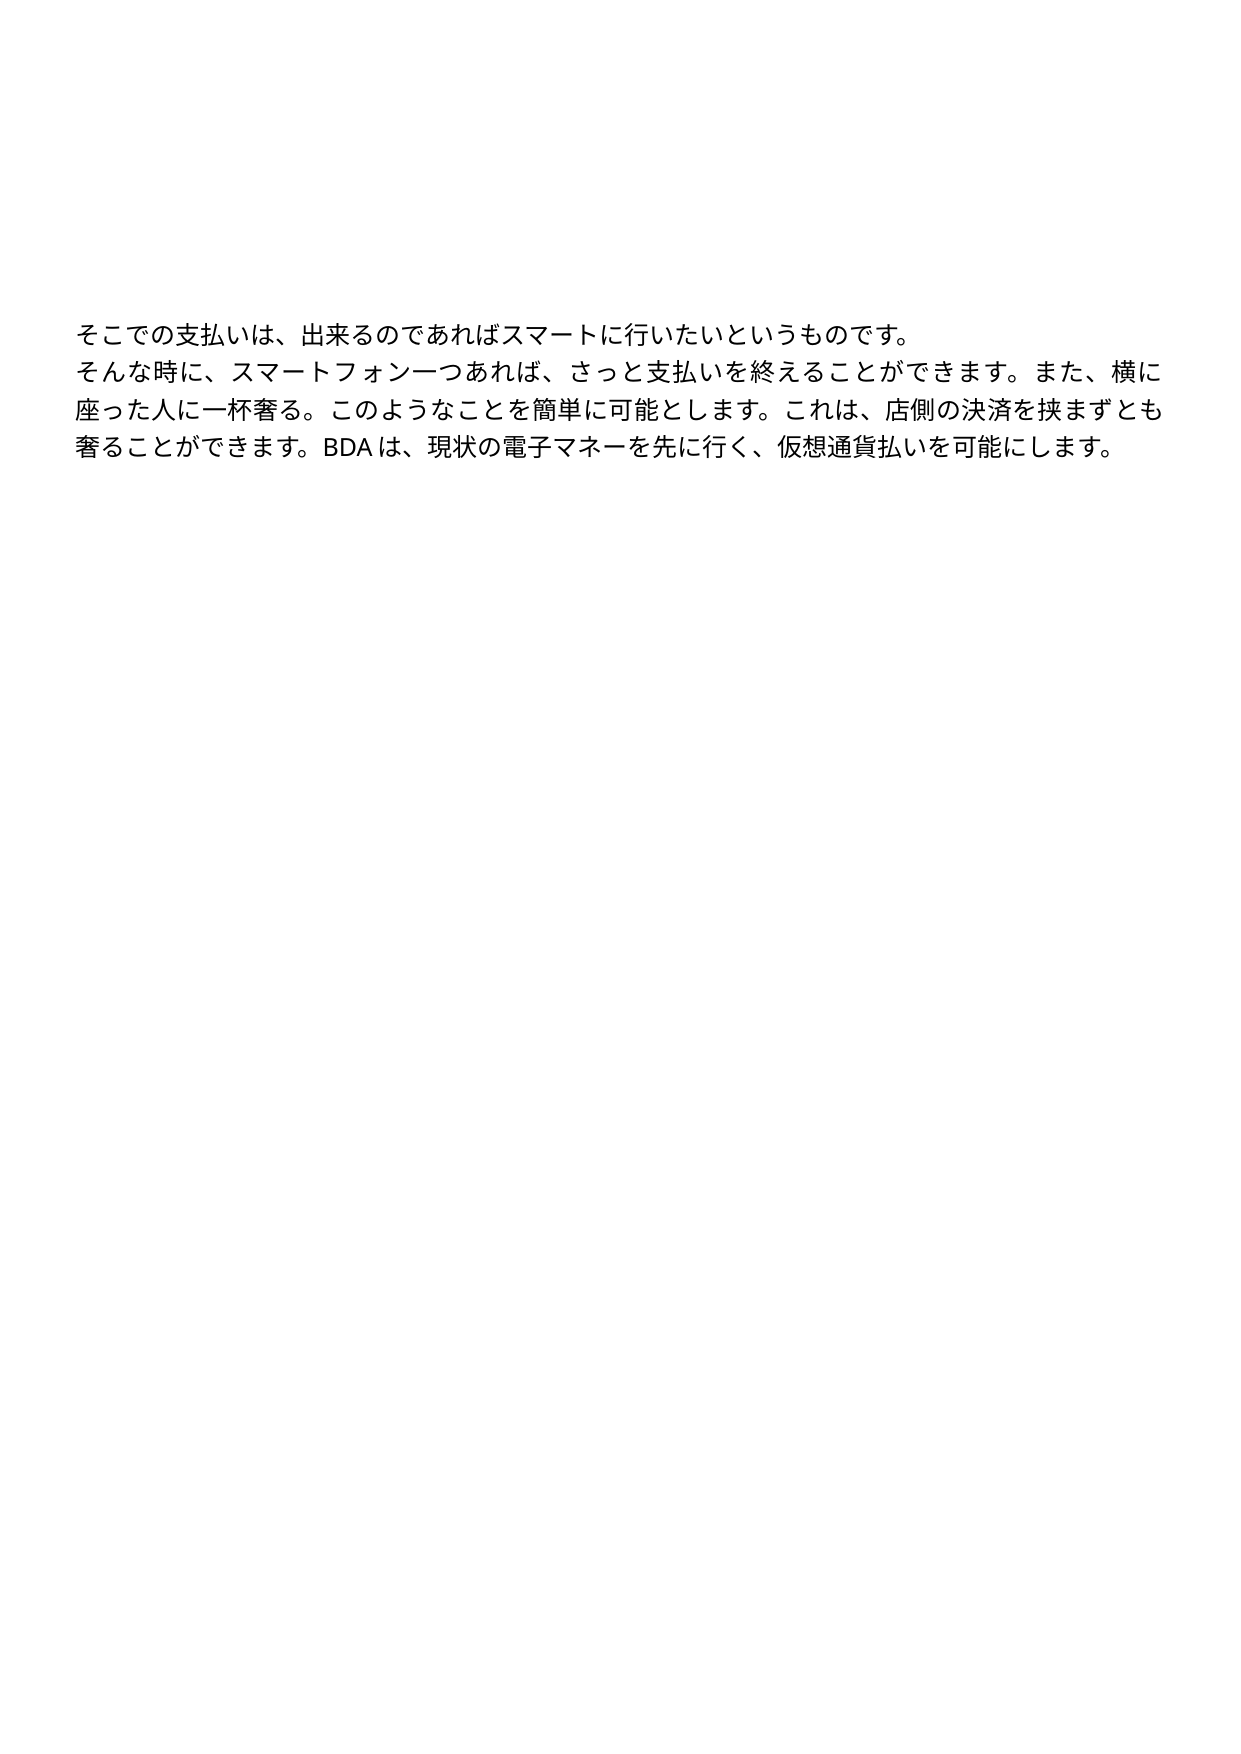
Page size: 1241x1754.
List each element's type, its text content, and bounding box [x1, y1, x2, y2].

text そこでの支払いは、出来るのであればスマートに行いたいというものです。 [75, 314, 1165, 352]
text そんな時に、スマートフォン一つあれば、さっと支払いを終えることができます。また、横に座った人に一杯奢る。このようなことを簡単に可能とします。これは、店側の決済を挟まずとも奢ることができます。BDAは、現状の電子マネーを先に行く、仮想通貨払いを可能にします。 [75, 352, 1165, 464]
